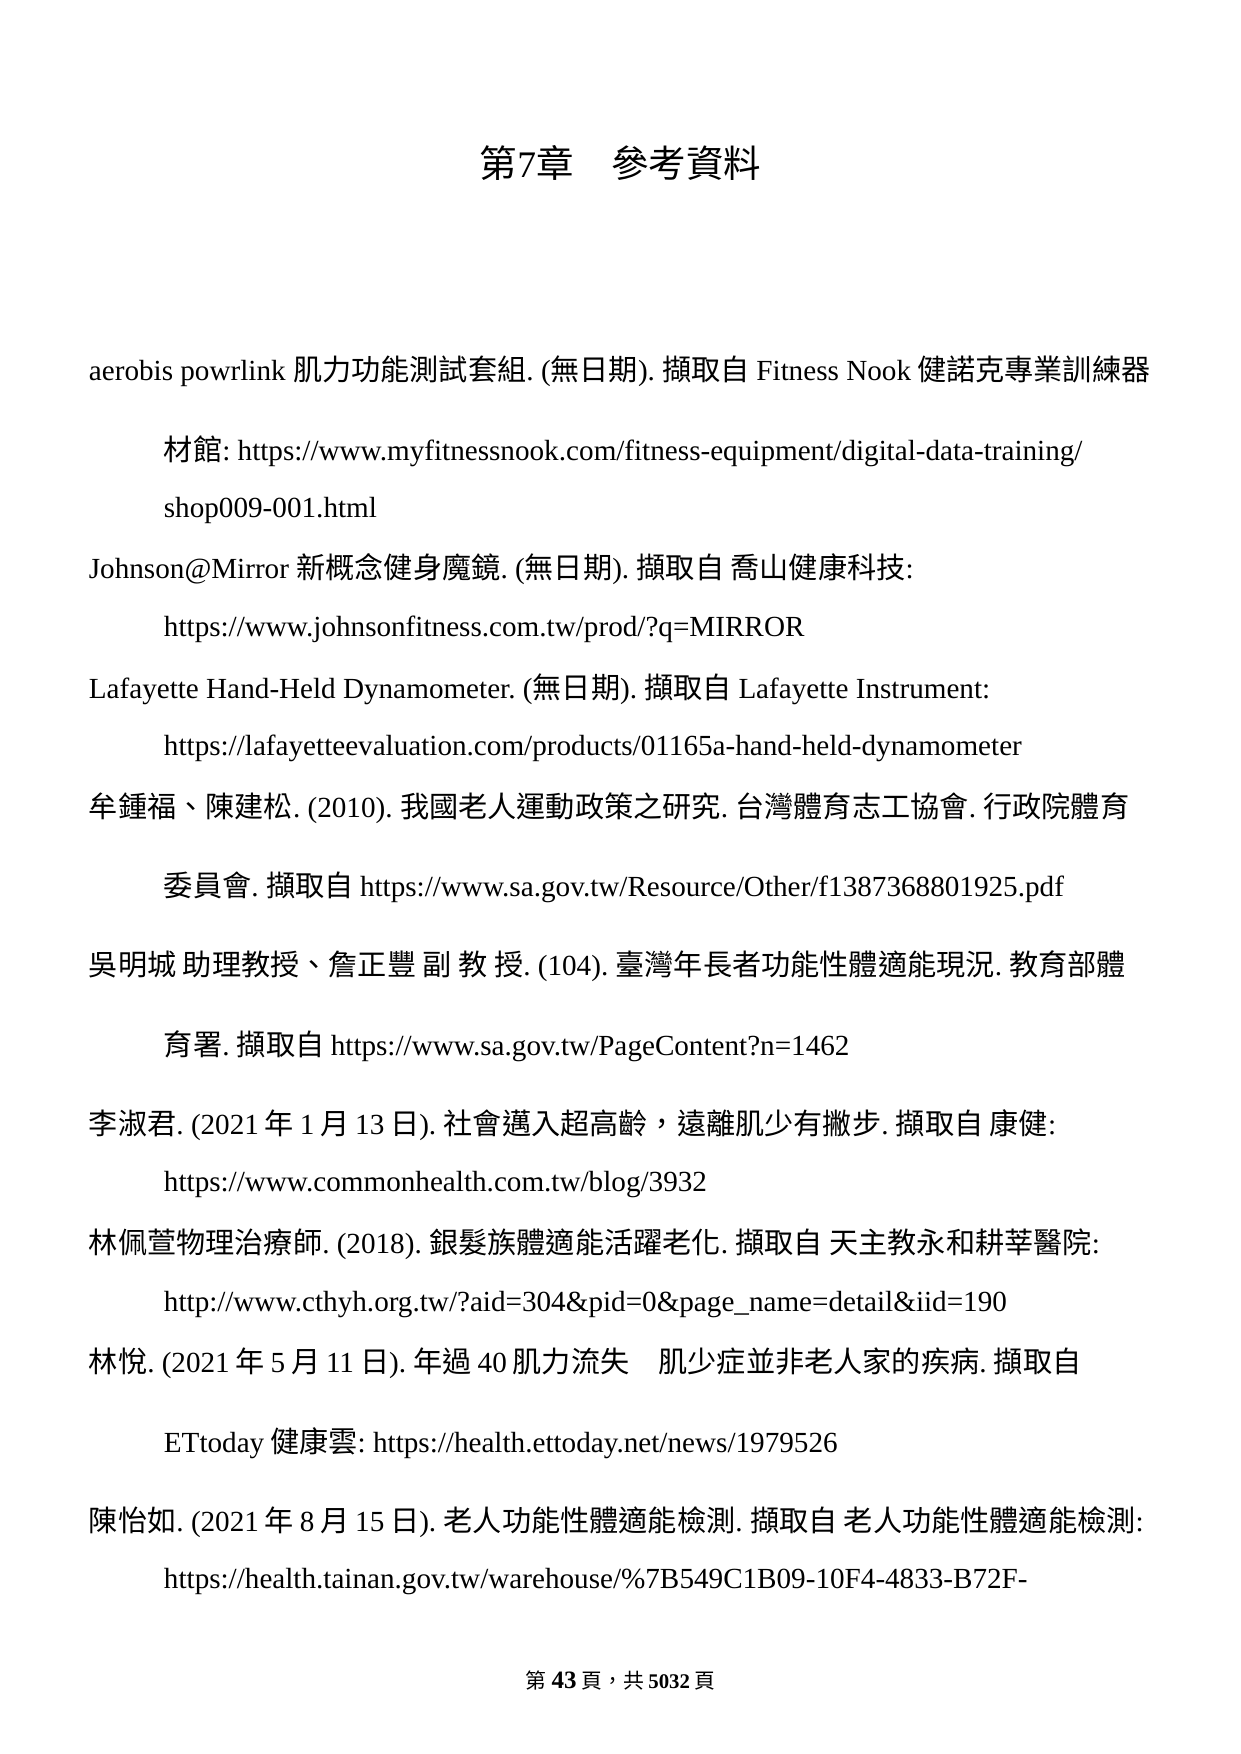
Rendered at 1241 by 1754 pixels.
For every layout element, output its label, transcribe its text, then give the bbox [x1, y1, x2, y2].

text Johnson@Mirror 新概念健身魔鏡. (無日期). 擷取自 喬山健康科技: https://www.johnsonfitness.com.tw/prod/?q=MIRROR [89, 527, 1152, 646]
text 牟鍾福、陳建松. (2010). 我國老人運動政策之研究. 台灣體育志工協會. 行政院體育委員會. 擷取自 https://www.sa.gov.tw/Resource/Other/f1387368801925.pdf [89, 765, 1152, 923]
text aerobis powrlink 肌力功能測試套組. (無日期). 擷取自 Fitness Nook健諾克專業訓練器材館: https://www.myfitnessnook.com/fitness-equipment/digital-data-training/shop009-001.html [89, 328, 1152, 527]
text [89, 1479, 1152, 1598]
subtitle 參考資料 [89, 121, 1152, 201]
text 吳明城 助理教授、詹正豐 副 教 授. (104). 臺灣年長者功能性體適能現況. 教育部體育署. 擷取自 https://www.sa.gov.tw/PageContent?n=1462 [89, 923, 1152, 1082]
text 李淑君. (2021年1月13日). 社會邁入超高齡，遠離肌少有撇步. 擷取自 康健: https://www.commonhealth.com.tw/blog/3932 [89, 1082, 1152, 1201]
text Lafayette Hand-Held Dynamometer. (無日期). 擷取自 Lafayette Instrument: https://lafayetteevaluation.com/products/01165a-hand-held-dynamometer [89, 646, 1152, 765]
text 林悅. (2021年5月11日). 年過40肌力流失 肌少症並非老人家的疾病. 擷取自 ETtoday健康雲: https://health.ettoday.net/news/1979526 [89, 1320, 1152, 1479]
text 林佩萱物理治療師. (2018). 銀髮族體適能活躍老化. 擷取自 天主教永和耕莘醫院: http://www.cthyh.org.tw/?aid=304&pid=0&page_name=detail&iid=190 [89, 1201, 1152, 1320]
